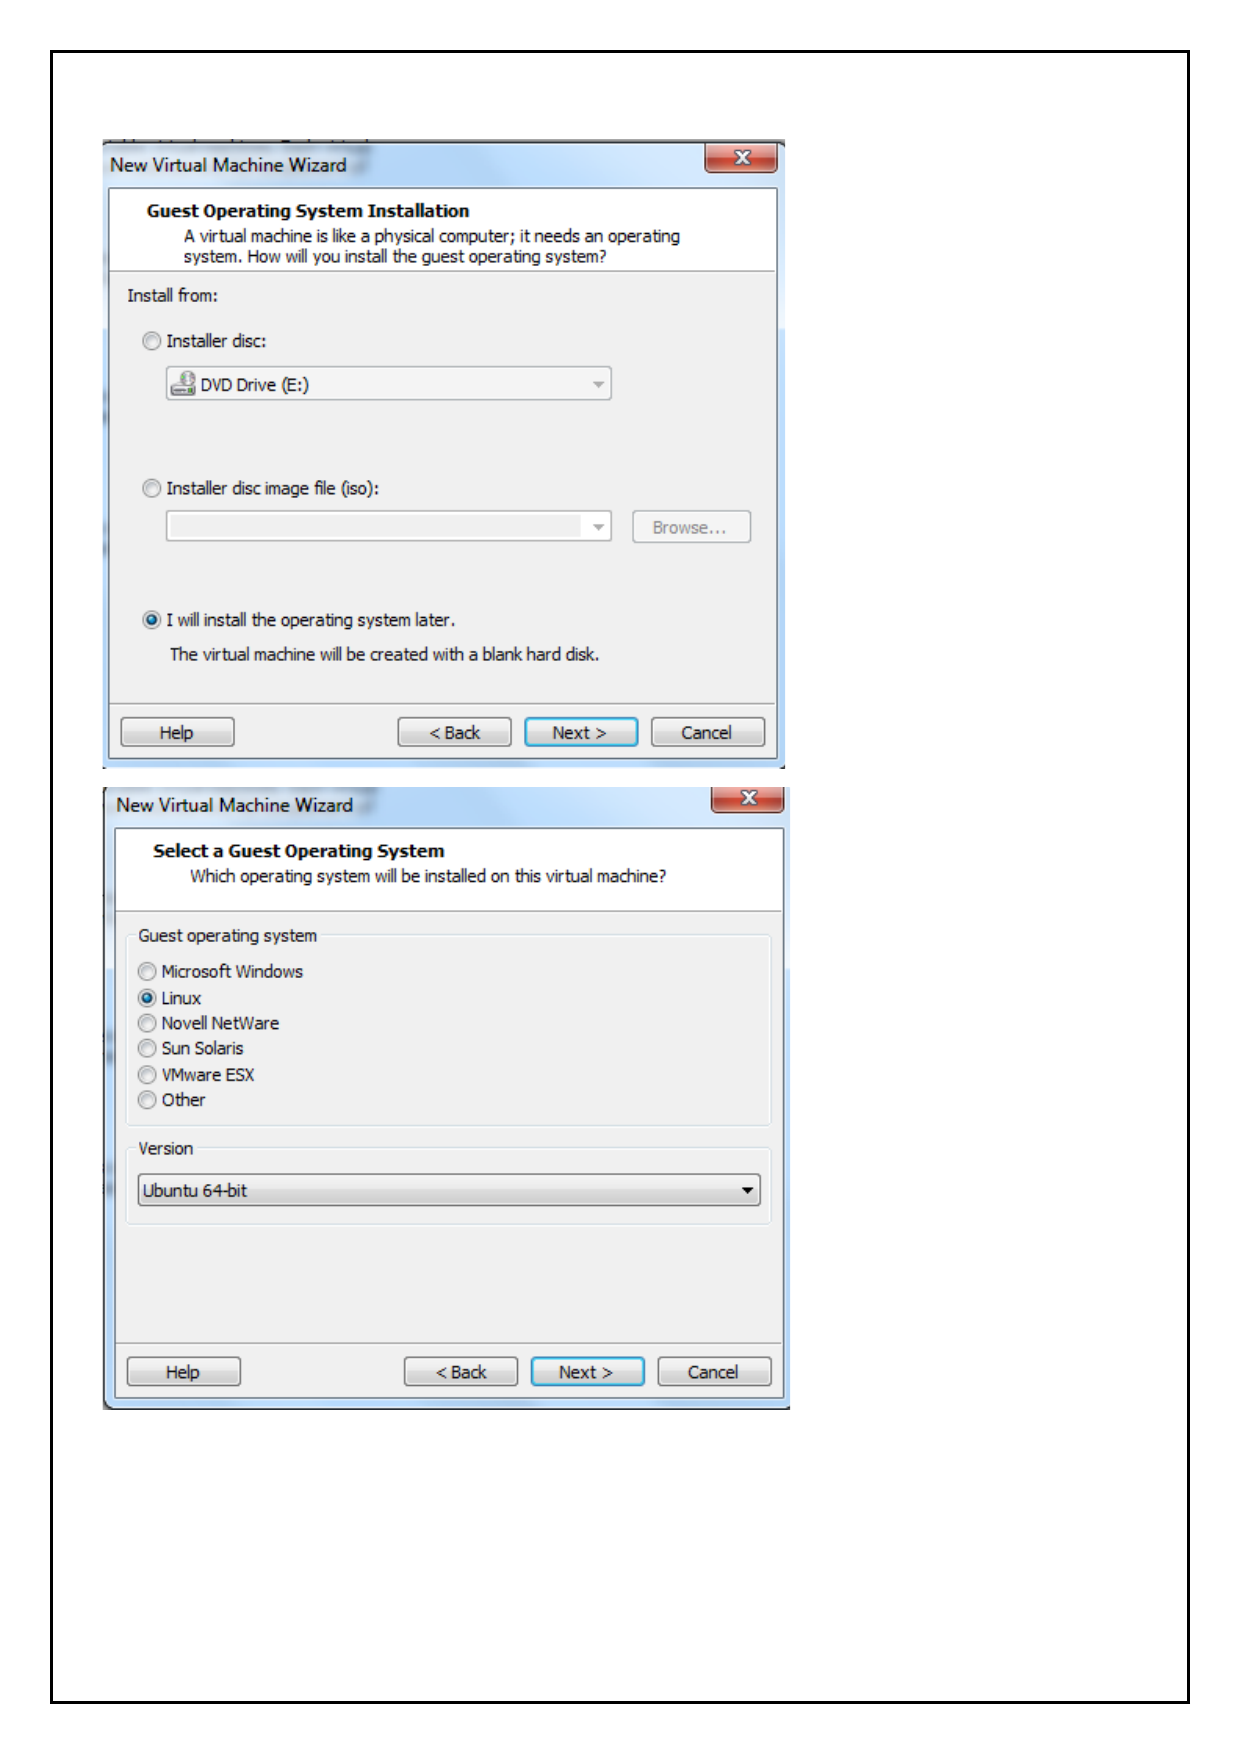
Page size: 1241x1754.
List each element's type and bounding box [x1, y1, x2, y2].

picture [102, 787, 791, 1410]
picture [102, 139, 786, 769]
